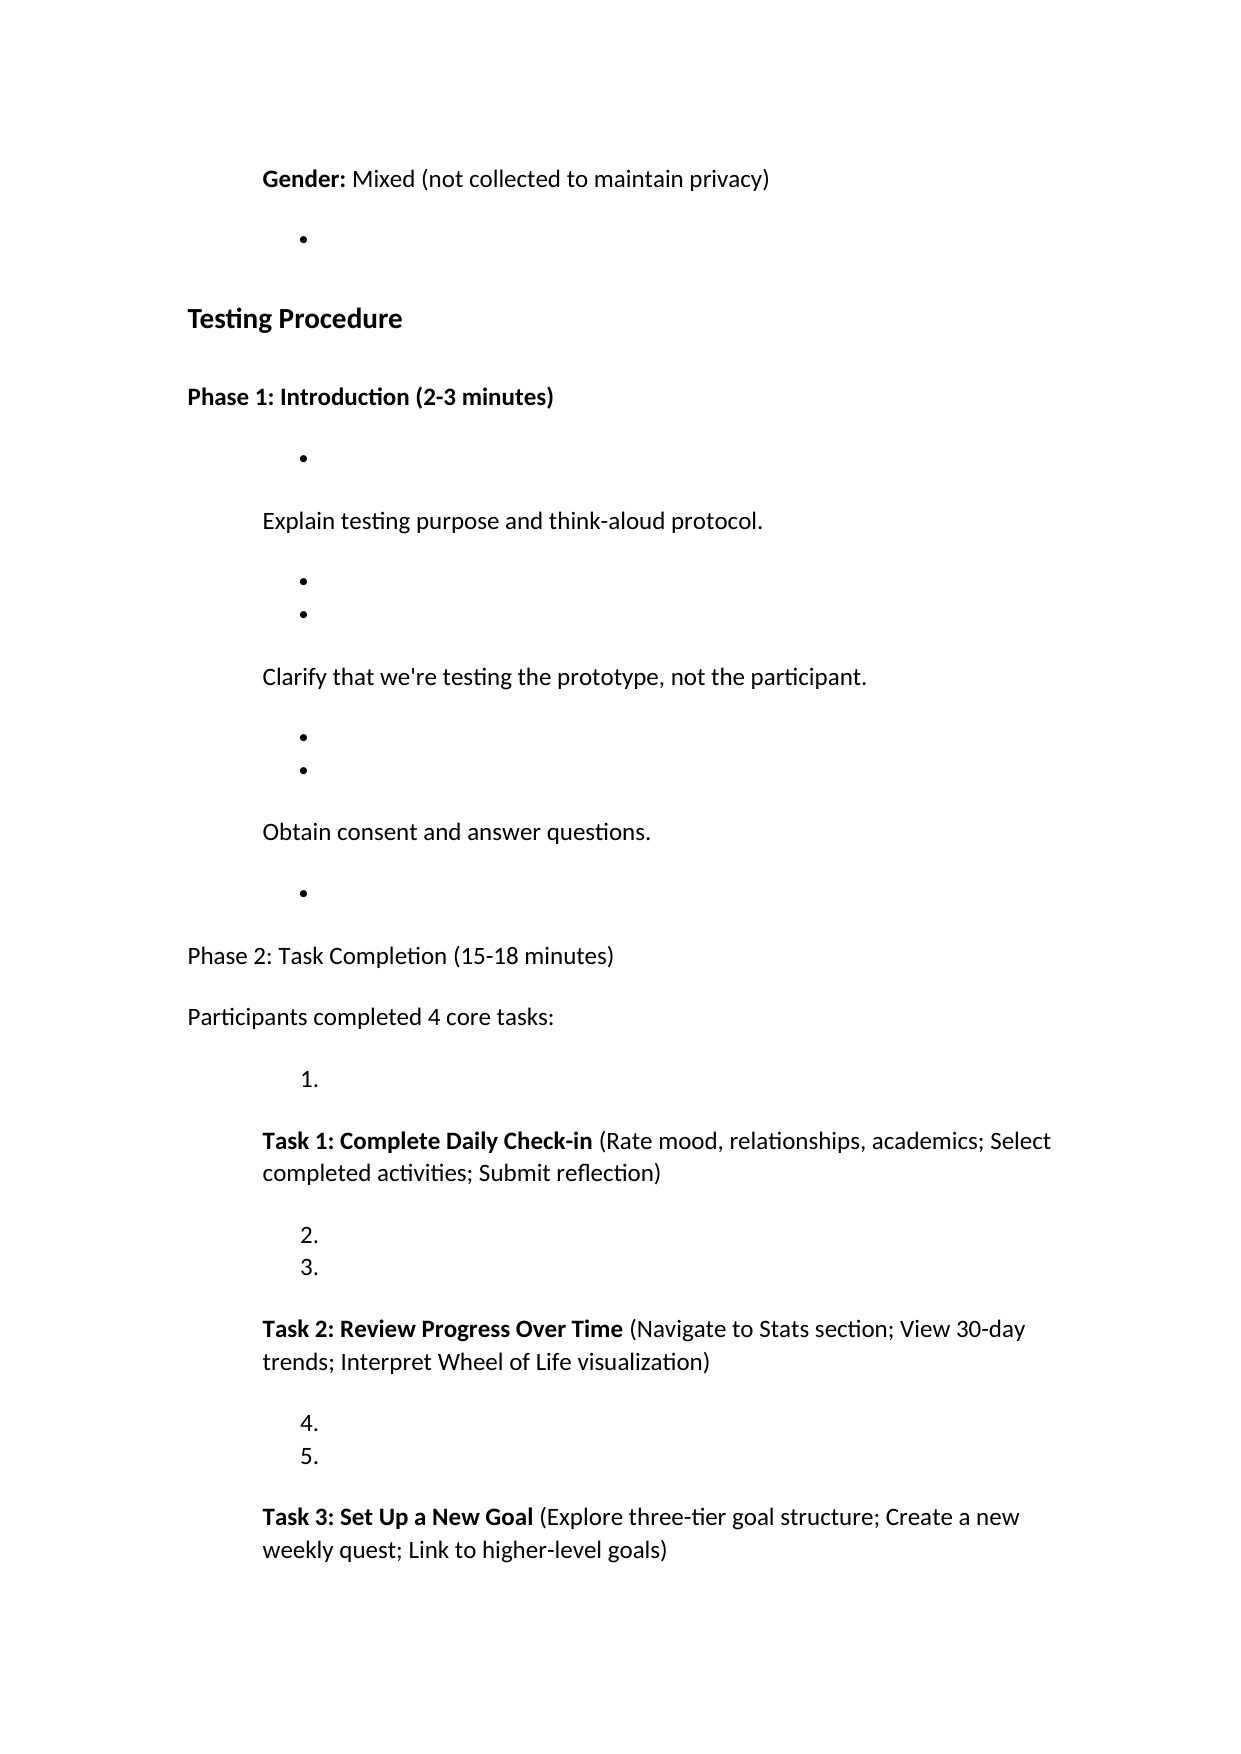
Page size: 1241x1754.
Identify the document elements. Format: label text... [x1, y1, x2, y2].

text Phase 1: Introduction (2-3 minutes) [187, 381, 1053, 413]
text Task 2: Review Progress Over Time (Navigate to Stats section; View 30-day trends; Interpret Wheel of Life visualization) [262, 1312, 1053, 1377]
text Task 3: Set Up a New Goal (Explore three-tier goal structure; Create a new weekly quest; Link to higher-level goals) [262, 1501, 1053, 1566]
text Participants completed 4 core tasks: [187, 1001, 1053, 1033]
subtitle Testing Procedure [187, 285, 1053, 350]
text Gender: Mixed (not collected to maintain privacy) [262, 162, 1053, 194]
text Explain testing purpose and think-aloud protocol. [262, 504, 1053, 536]
text Obtain consent and answer questions. [262, 816, 1053, 848]
text Phase 2: Task Completion (15-18 minutes) [187, 939, 1053, 971]
text Clarify that we're testing the prototype, not the participant. [262, 660, 1053, 692]
text Task 1: Complete Daily Check-in (Rate mood, relationships, academics; Select completed activities; Submit reflection) [262, 1124, 1053, 1189]
